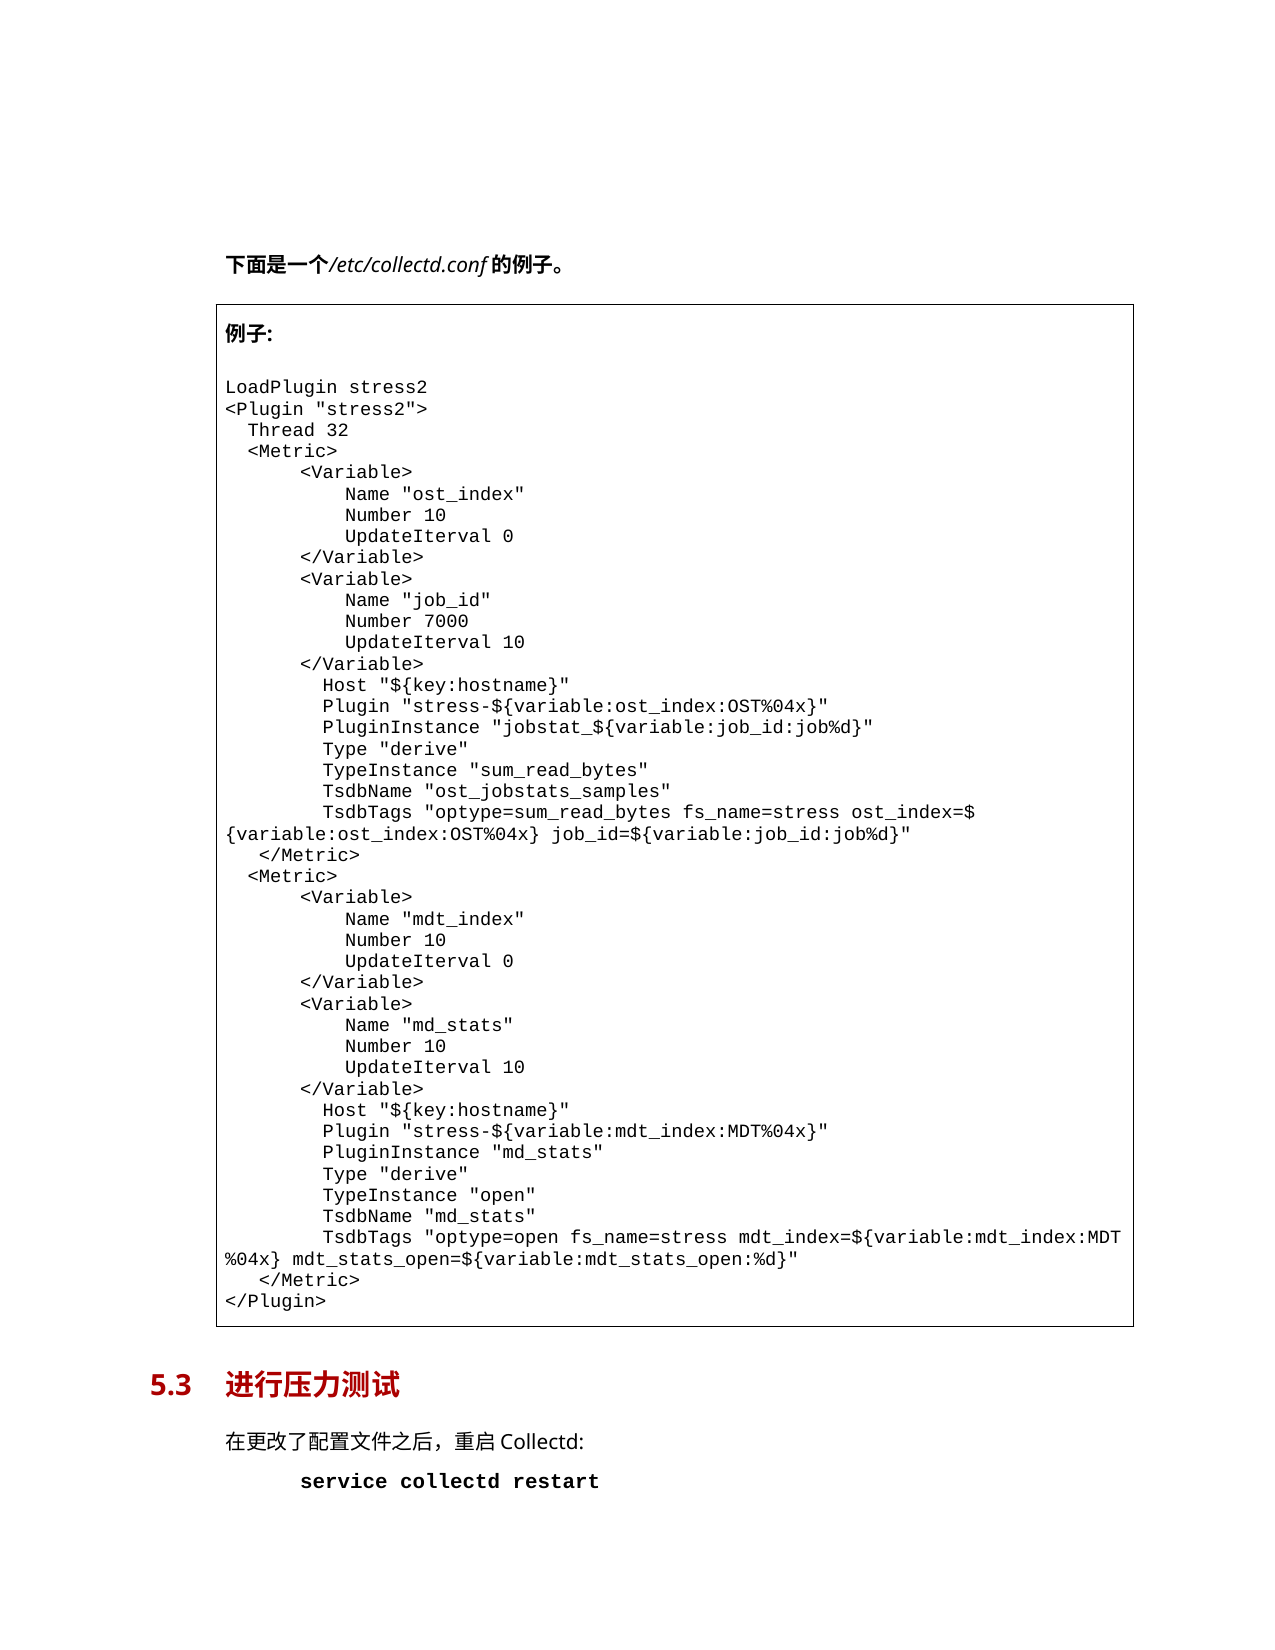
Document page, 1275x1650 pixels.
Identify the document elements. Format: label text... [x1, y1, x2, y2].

text Plugin "stress-${variable:ost_index:OST%04x}" [217, 683, 1133, 704]
text Number 7000 [217, 598, 1133, 619]
text Name "ost_index" [217, 471, 1133, 492]
text Host "${key:hostname}" [217, 1087, 1133, 1108]
text TypeInstance "open" [217, 1172, 1133, 1193]
text </Variable> [217, 534, 1133, 556]
text Name "md_stats" [217, 1002, 1133, 1023]
text <Metric> [217, 853, 1133, 874]
text </Variable> [217, 959, 1133, 981]
text TsdbName "md_stats" [217, 1193, 1133, 1214]
text 在更改了配置文件之后，重启Collectd: [225, 1425, 1125, 1456]
text <Metric> [217, 428, 1133, 449]
text PluginInstance "jobstat_${variable:job_id:job%d}" [217, 704, 1133, 726]
text Name "job_id" [217, 577, 1133, 598]
text TsdbTags "optype=sum_read_bytes fs_name=stress ost_index=${variable:ost_index:OST%04x} job_id=${variable:job_id:job%d}" [217, 789, 1133, 832]
text UpdateIterval 10 [217, 1044, 1133, 1066]
text </Variable> [217, 641, 1133, 662]
text Name "mdt_index" [217, 896, 1133, 917]
text <Variable> [217, 449, 1133, 471]
text </Plugin> [217, 1278, 1133, 1326]
text TsdbName "ost_jobstats_samples" [217, 768, 1133, 789]
text UpdateIterval 10 [217, 619, 1133, 641]
text TsdbTags "optype=open fs_name=stress mdt_index=${variable:mdt_index:MDT%04x} mdt_stats_open=${variable:mdt_stats_open:%d}" [217, 1214, 1133, 1257]
text Type "derive" [217, 726, 1133, 747]
text Type "derive" [217, 1151, 1133, 1172]
text service collectd restart [300, 1471, 1125, 1494]
text UpdateIterval 0 [217, 513, 1133, 534]
text <Variable> [217, 981, 1133, 1002]
subtitle 进行压力测试 [150, 1362, 1125, 1404]
text Number 10 [217, 1023, 1133, 1044]
text PluginInstance "md_stats" [217, 1129, 1133, 1151]
text UpdateIterval 0 [217, 938, 1133, 959]
text Number 10 [217, 492, 1133, 513]
text Plugin "stress-${variable:mdt_index:MDT%04x}" [217, 1108, 1133, 1129]
text Number 10 [217, 917, 1133, 938]
text <Variable> [217, 556, 1133, 577]
text Thread 32 [217, 407, 1133, 428]
text TypeInstance "sum_read_bytes" [217, 747, 1133, 768]
text Host "${key:hostname}" [217, 662, 1133, 683]
text 下面是一个/etc/collectd.conf的例子。 [225, 248, 1125, 279]
text <Plugin "stress2"> [217, 386, 1133, 407]
text 例子: [217, 305, 1133, 348]
text </Metric> [217, 832, 1133, 853]
text </Variable> [217, 1066, 1133, 1087]
text <Variable> [217, 874, 1133, 896]
text LoadPlugin stress2 [217, 364, 1133, 386]
text </Metric> [217, 1257, 1133, 1278]
